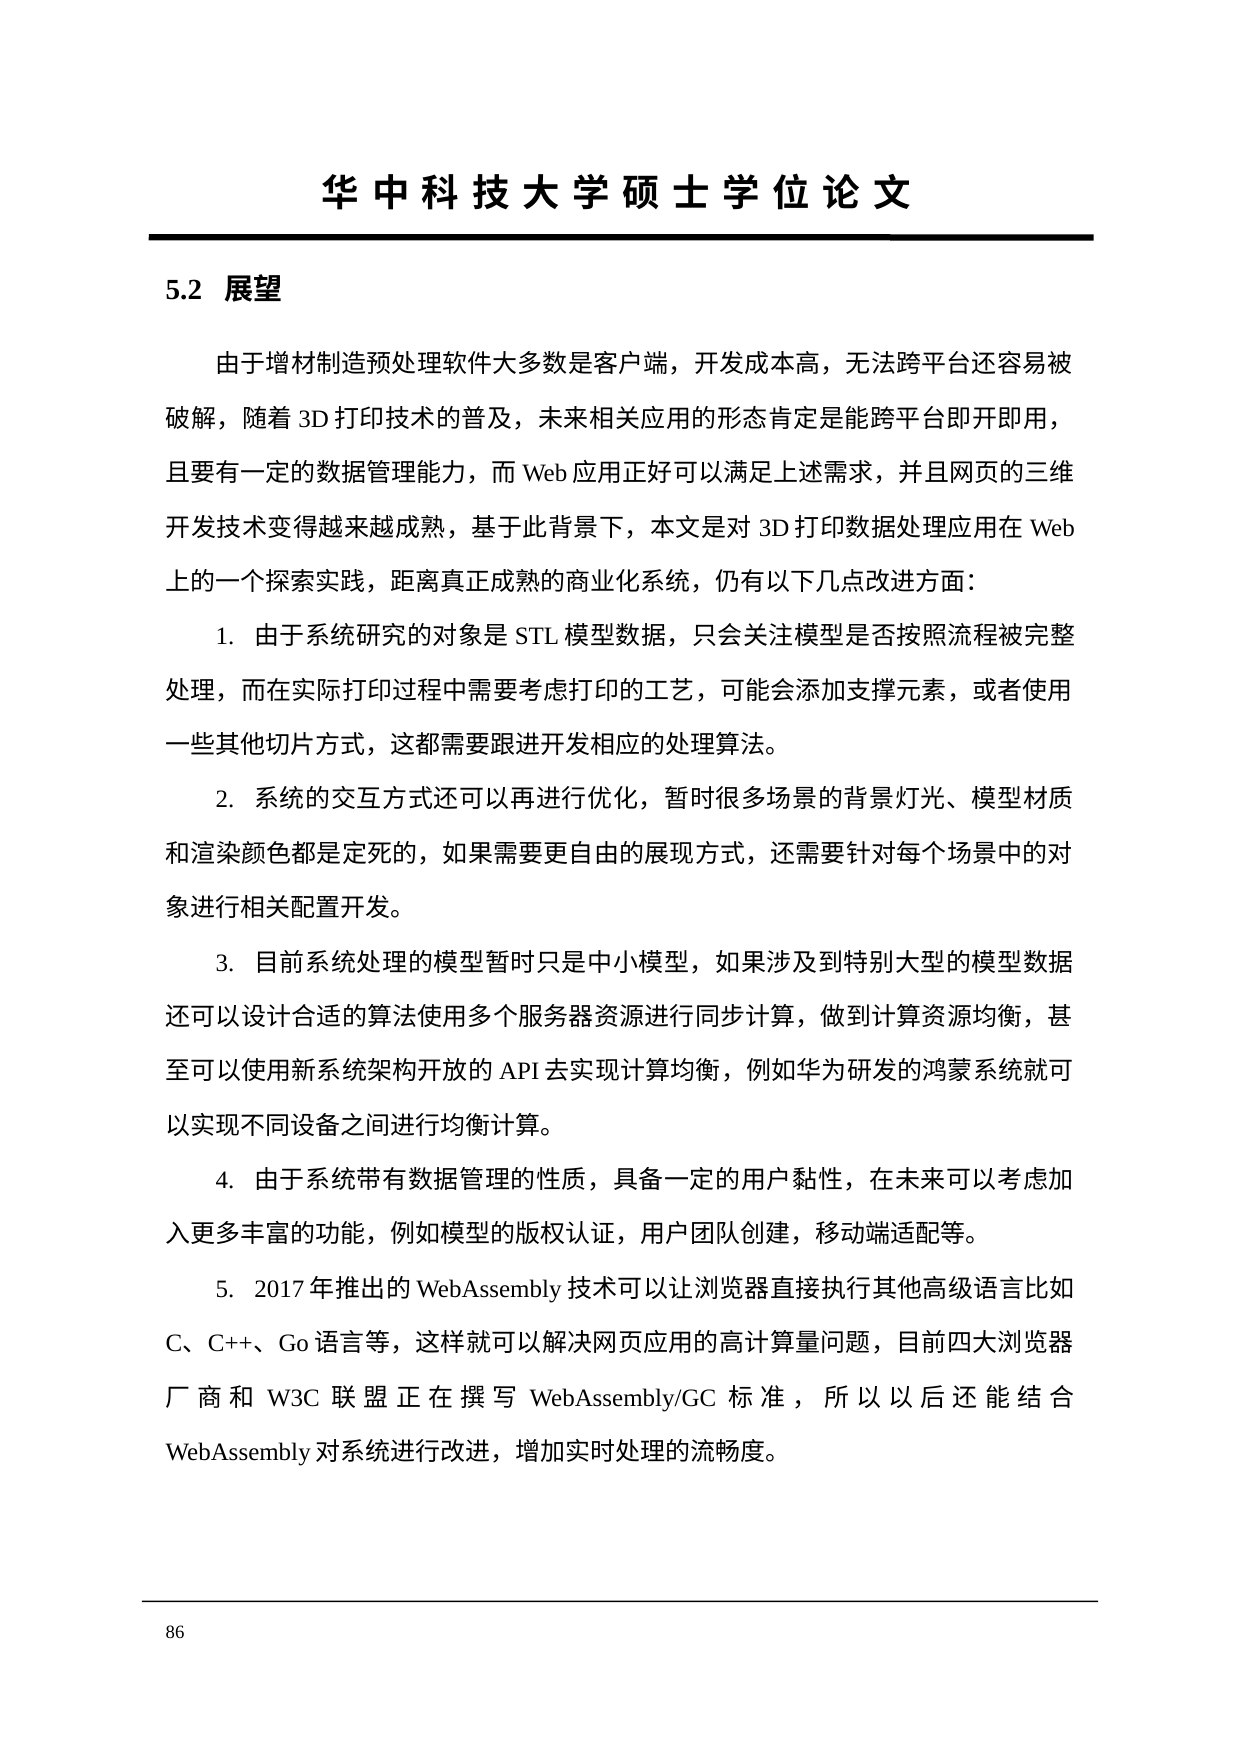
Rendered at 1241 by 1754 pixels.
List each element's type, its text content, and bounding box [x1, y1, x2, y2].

list 系统的交互方式还可以再进行优化，暂时很多场景的背景灯光、模型材质和渲染颜色都是定死的，如果需要更自由的展现方式，还需要针对每个场景中的对象进行相关配置开发。 [165, 779, 1075, 924]
list 由于系统研究的对象是STL模型数据，只会关注模型是否按照流程被完整处理，而在实际打印过程中需要考虑打印的工艺，可能会添加支撑元素，或者使用一些其他切片方式，这都需要跟进开发相应的处理算法。 [165, 616, 1075, 761]
list 2017年推出的WebAssembly技术可以让浏览器直接执行其他高级语言比如C、C++、Go语言等，这样就可以解决网页应用的高计算量问题，目前四大浏览器厂商和W3C联盟正在撰写WebAssembly/GC标准，所以以后还能结合WebAssembly对系统进行改进，增加实时处理的流畅度。 [165, 1268, 1075, 1468]
list 由于系统带有数据管理的性质，具备一定的用户黏性，在未来可以考虑加入更多丰富的功能，例如模型的版权认证，用户团队创建，移动端适配等。 [165, 1159, 1075, 1250]
subtitle 展望 [165, 266, 1075, 308]
list 目前系统处理的模型暂时只是中小模型，如果涉及到特别大型的模型数据，还可以设计合适的算法使用多个服务器资源进行同步计算，做到计算资源均衡，甚至可以使用新系统架构开放的API去实现计算均衡，例如华为研发的鸿蒙系统就可以实现不同设备之间进行均衡计算。 [165, 942, 1075, 1141]
text 由于增材制造预处理软件大多数是客户端，开发成本高，无法跨平台还容易被破解，随着3D打印技术的普及，未来相关应用的形态肯定是能跨平台即开即用，且要有一定的数据管理能力，而Web应用正好可以满足上述需求，并且网页的三维开发技术变得越来越成熟，基于此背景下，本文是对3D打印数据处理应用在Web上的一个探索实践，距离真正成熟的商业化系统，仍有以下几点改进方面： [165, 344, 1075, 598]
